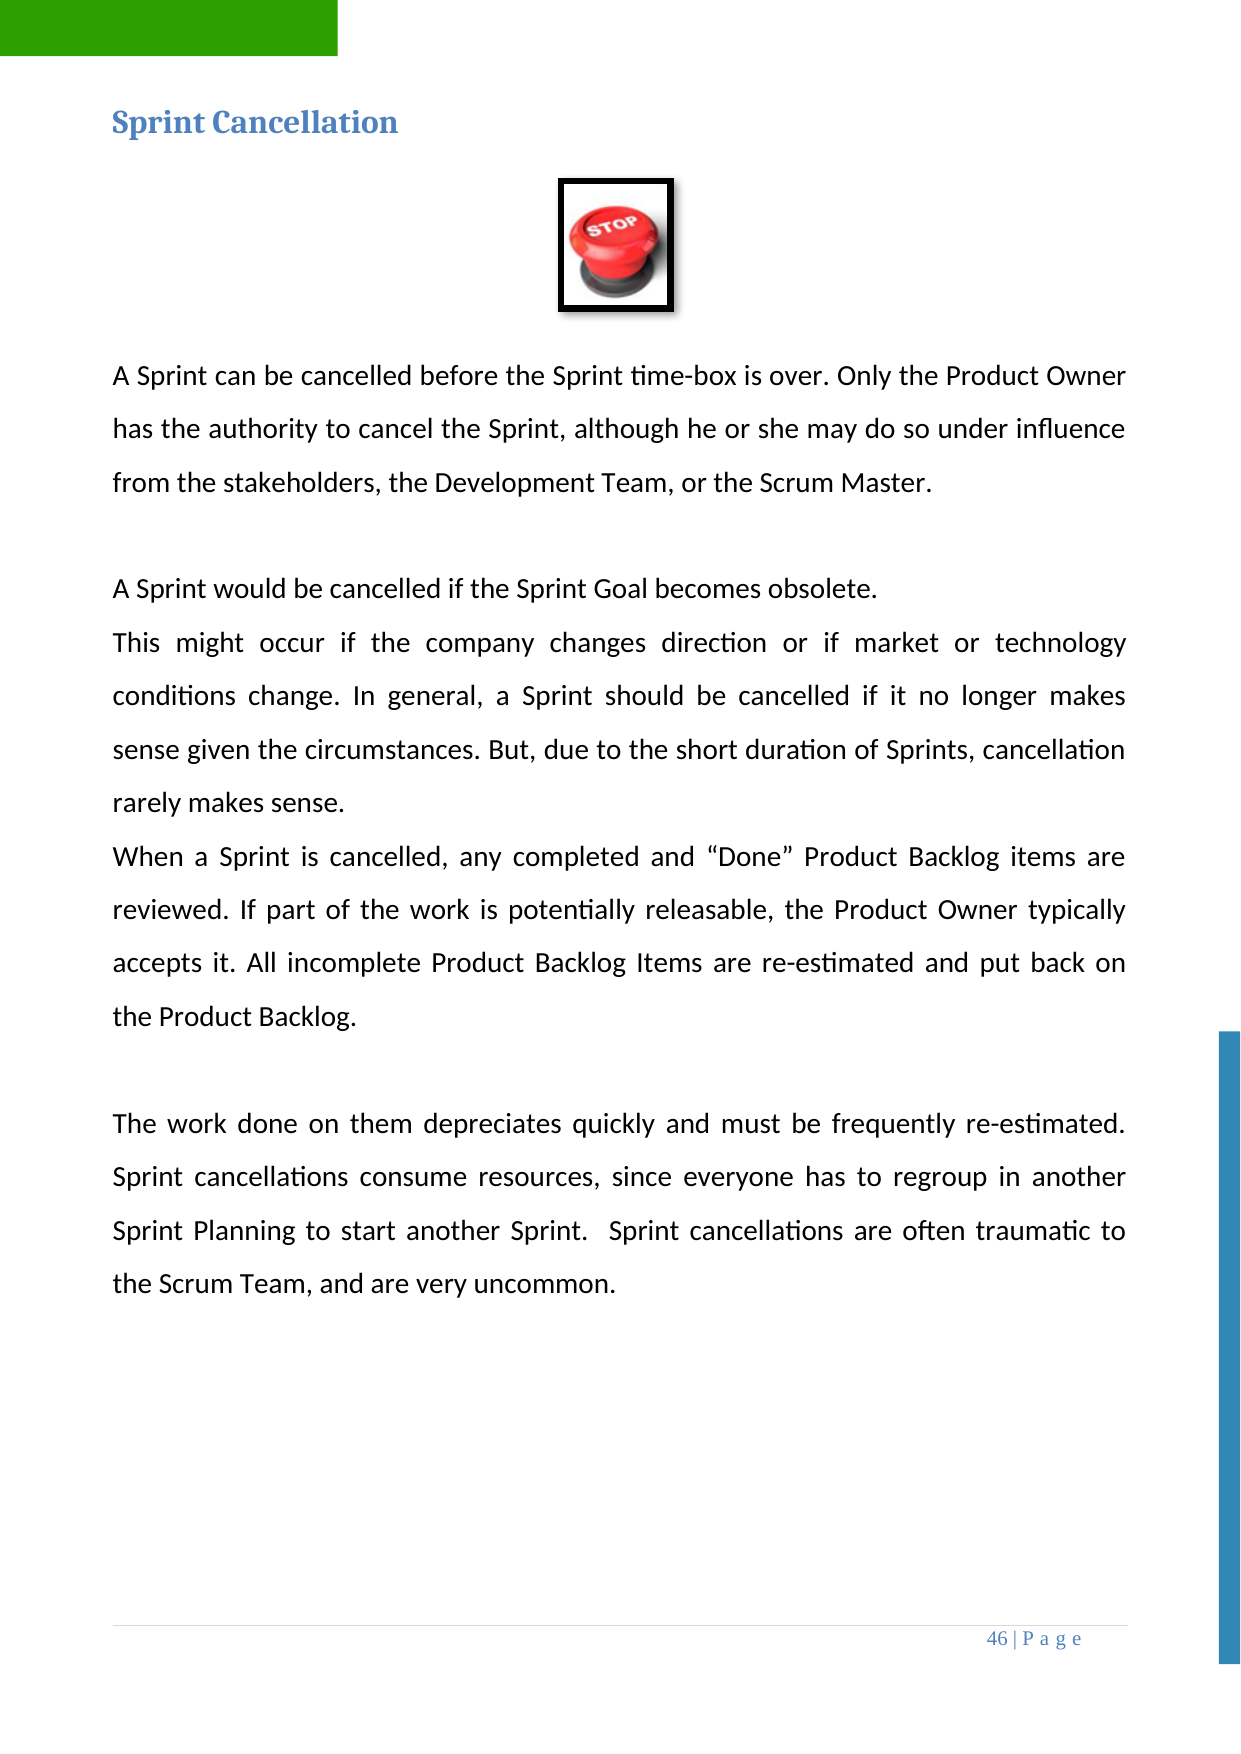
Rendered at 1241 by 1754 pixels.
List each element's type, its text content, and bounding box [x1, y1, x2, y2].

text A Sprint would be cancelled if the Sprint Goal becomes obsolete. [112, 571, 1128, 606]
text This might occur if the company changes direction or if market or technology conditions change. In general, a Sprint should be cancelled if it no longer makes sense given the circumstances. But, due to the short duration of Sprints, cancellation rarely makes sense. [112, 624, 1128, 820]
text A Sprint can be cancelled before the Sprint time-box is over. Only the Product Owner has the authority to cancel the Sprint, although he or she may do so under influence from the stakeholders, the Development Team, or the Scrum Master. [112, 357, 1128, 499]
picture [564, 184, 667, 305]
text When a Sprint is cancelled, any completed and “Done” Product Backlog items are reviewed. If part of the work is potentially releasable, the Product Owner typically accepts it. All incomplete Product Backlog Items are re-estimated and put back on the Product Backlog. [112, 838, 1128, 1034]
text The work done on them depreciates quickly and must be frequently re-estimated. Sprint cancellations consume resources, since everyone has to regroup in another Sprint Planning to start another Sprint. Sprint cancellations are often traumatic to the Scrum Team, and are very uncommon. [112, 1105, 1128, 1301]
text Sprint Cancellation [112, 104, 1128, 142]
